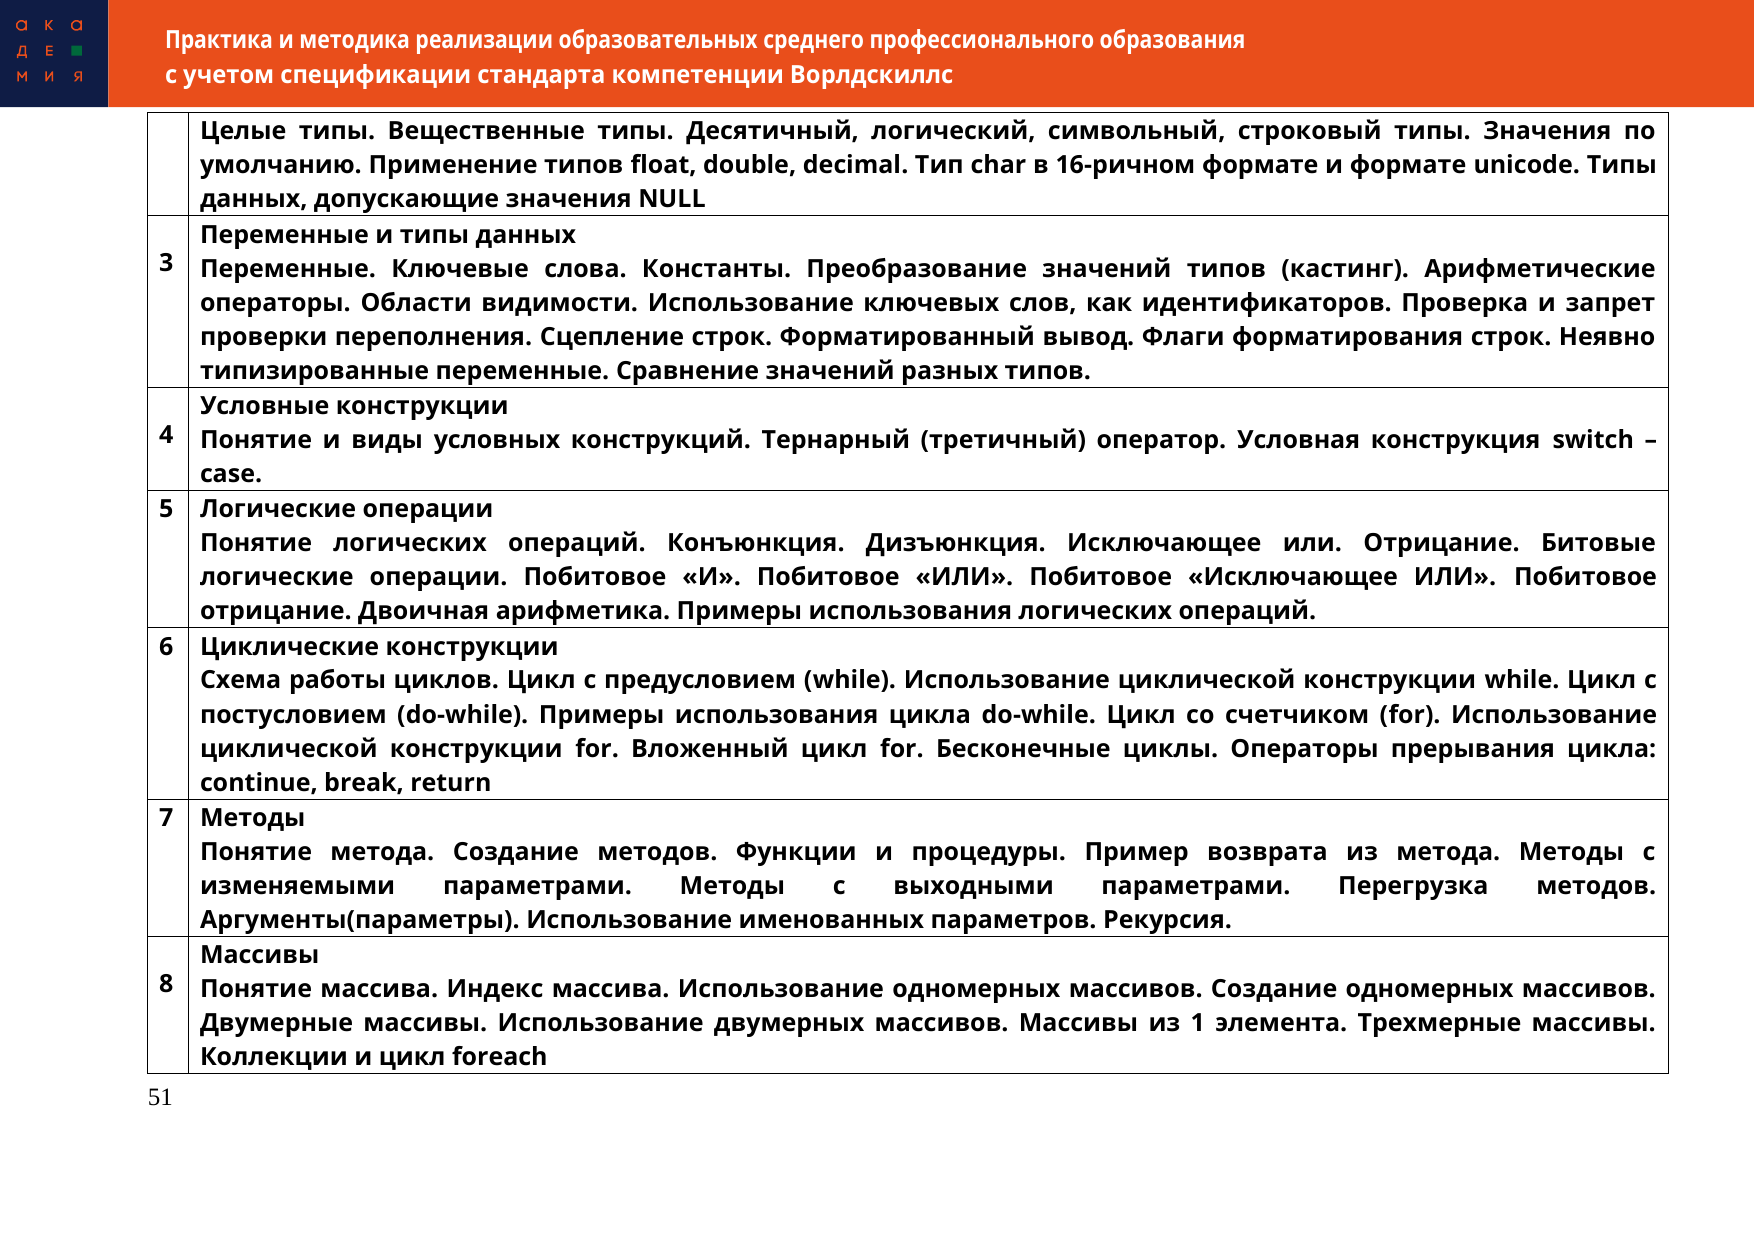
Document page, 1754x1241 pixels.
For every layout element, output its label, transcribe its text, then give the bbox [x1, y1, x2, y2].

table_cell 4 [148, 388, 188, 490]
table_cell 6 [148, 628, 188, 798]
table_cell Массивы Понятие массива. Индекс массива. Использование одномерных массивов. Создание одномерных массивов. Двумерные массивы. Использование двумерных массивов. Массивы из 1 элемента. Трехмерные массивы. Коллекции и цикл foreach [189, 937, 1668, 1073]
table_cell 7 [148, 800, 188, 936]
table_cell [189, 113, 1668, 215]
table_cell Методы Понятие метода. Создание методов. Функции и процедуры. Пример возврата из метода. Методы с изменяемыми параметрами. Методы с выходными параметрами. Перегрузка методов. Аргументы(параметры). Использование именованных параметров. Рекурсия. [189, 800, 1668, 936]
table_cell 5 [148, 491, 188, 627]
table_cell 2 [148, 113, 188, 215]
table_cell Циклические конструкции Схема работы циклов. Цикл с предусловием (while). Использование циклической конструкции while. Цикл с постусловием (do-while). Примеры использования цикла do-while. Цикл со счетчиком (for). Использование циклической конструкции for. Вложенный цикл for. Бесконечные циклы. Операторы прерывания цикла: continue, break, return [189, 628, 1668, 798]
table_cell Переменные и типы данных Переменные. Ключевые слова. Константы. Преобразование значений типов (кастинг). Арифметические операторы. Области видимости. Использование ключевых слов, как идентификаторов. Проверка и запрет проверки переполнения. Сцепление строк. Форматированный вывод. Флаги форматирования строк. Неявно типизированные переменные. Сравнение значений разных типов. [189, 216, 1668, 387]
table_cell Логические операции Понятие логических операций. Конъюнкция. Дизъюнкция. Исключающее или. Отрицание. Битовые логические операции. Побитовое «И». Побитовое «ИЛИ». Побитовое «Исключающее ИЛИ». Побитовое отрицание. Двоичная арифметика. Примеры использования логических операций. [189, 491, 1668, 627]
table_cell 3 [148, 216, 188, 387]
table_cell 8 [148, 937, 188, 1073]
table_cell Условные конструкции Понятие и виды условных конструкций. Тернарный (третичный) оператор. Условная конструкция switch – case. [189, 388, 1668, 490]
